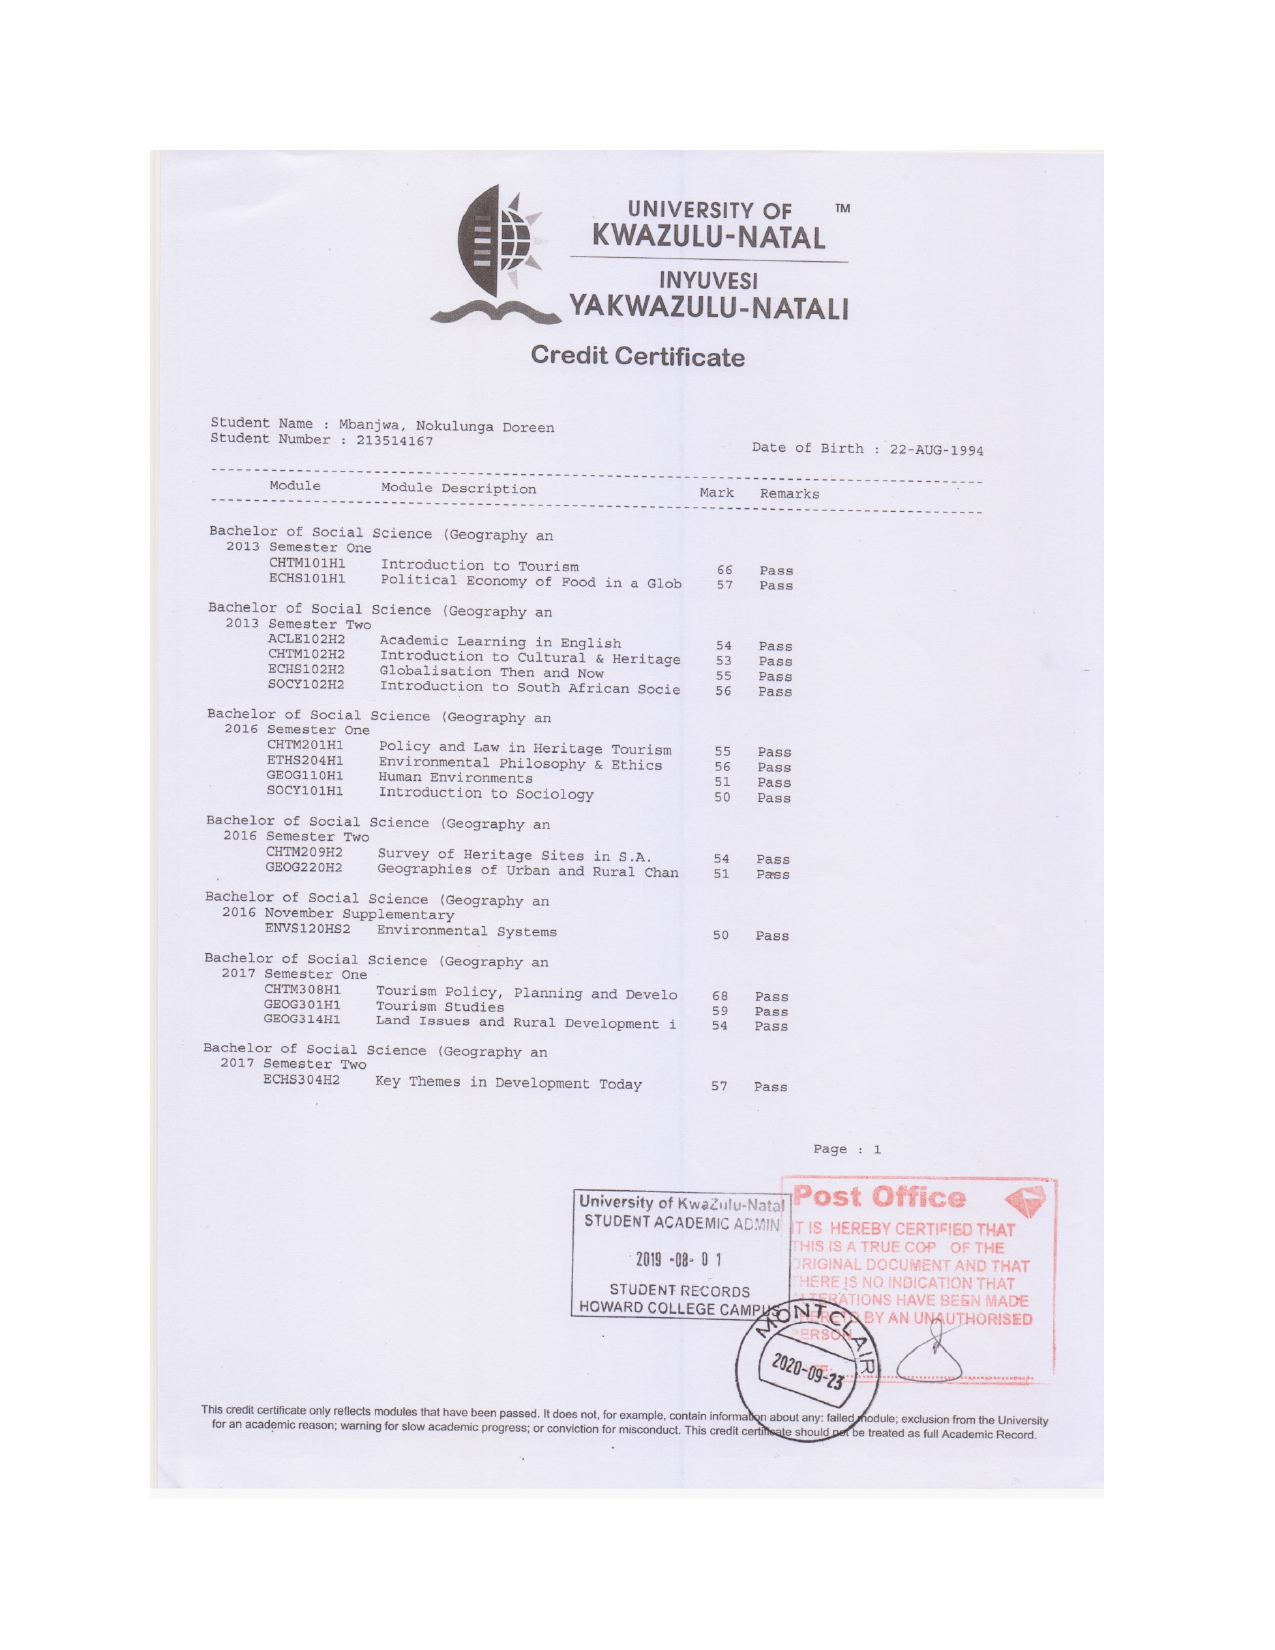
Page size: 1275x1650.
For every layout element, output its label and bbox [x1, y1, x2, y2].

picture [150, 150, 1104, 1499]
